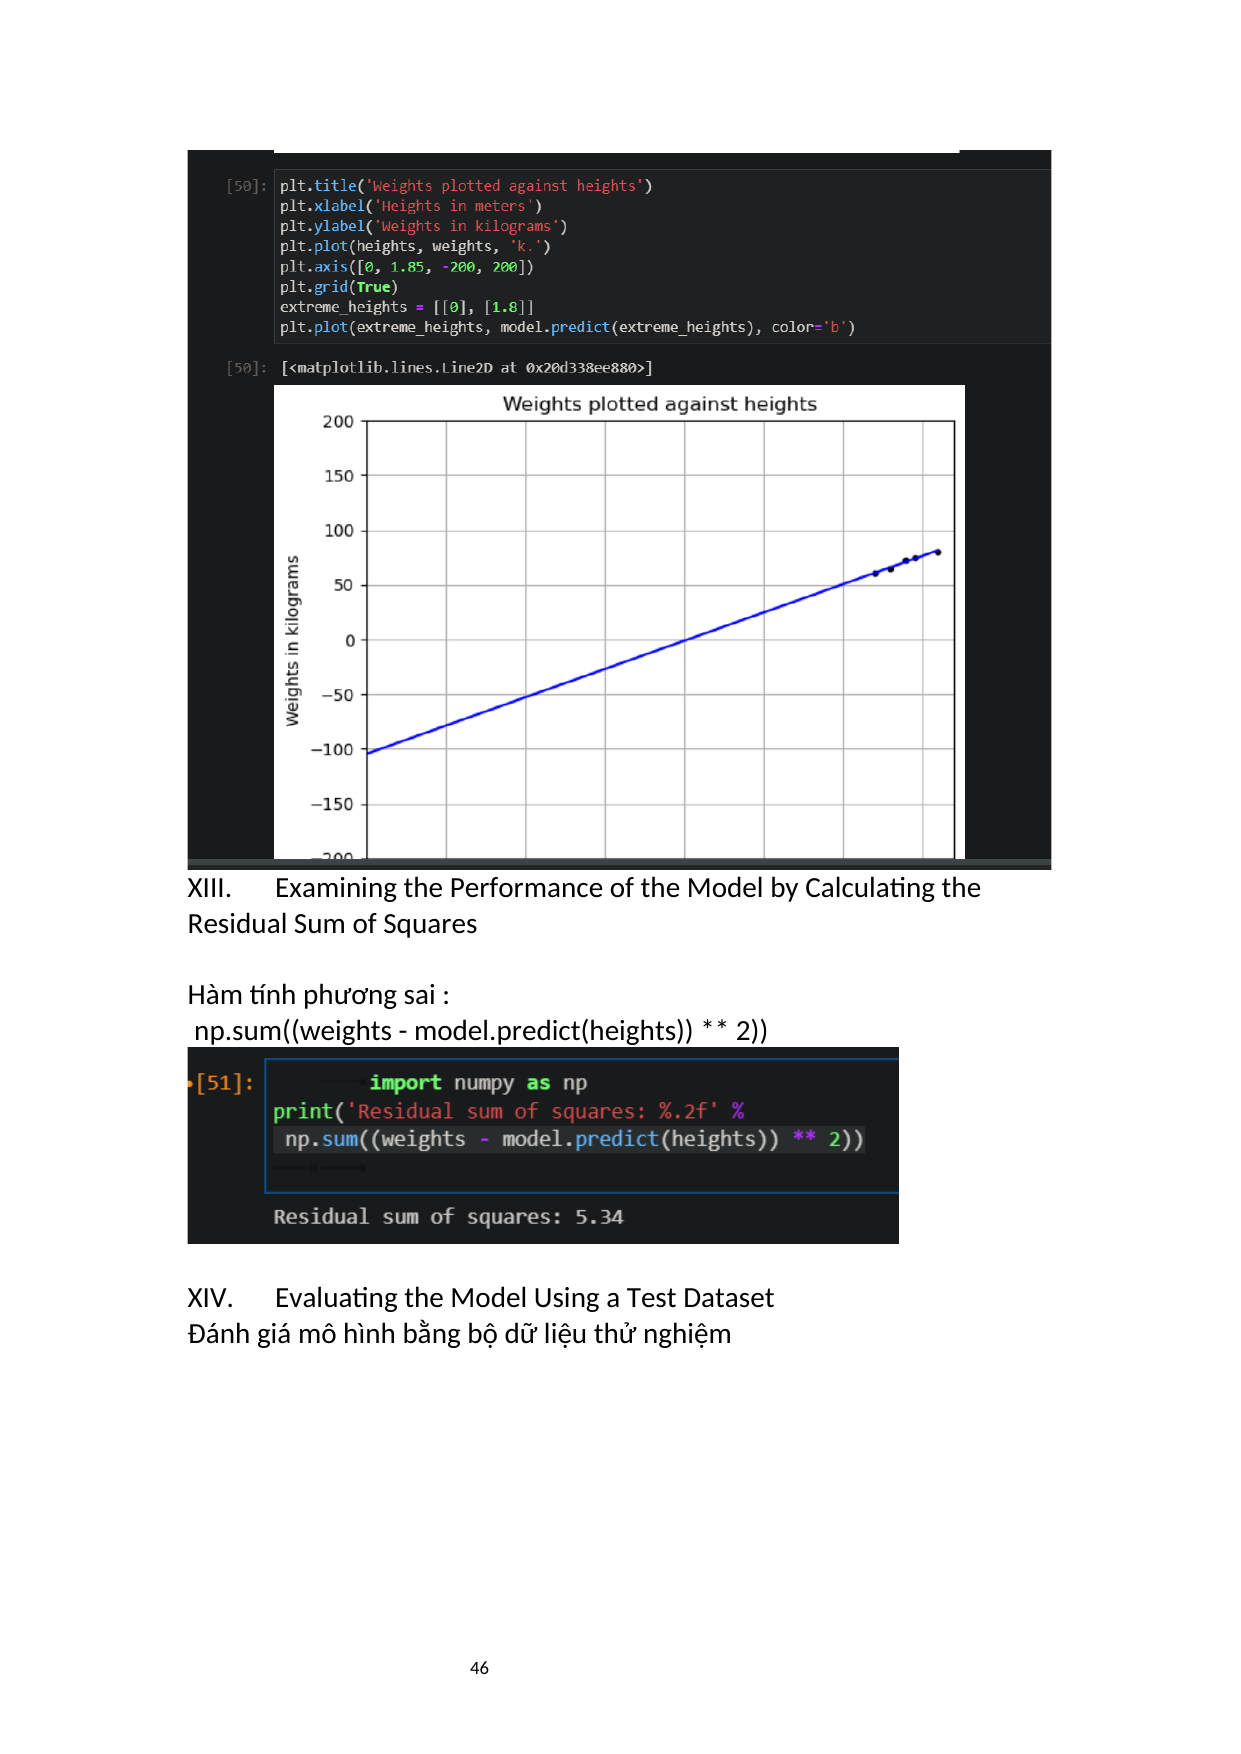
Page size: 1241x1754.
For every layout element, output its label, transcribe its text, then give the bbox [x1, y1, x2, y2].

list np.sum((weights - model.predict(heights)) ** 2)) [187, 1012, 1053, 1047]
list Examining the Performance of the Model by Calculating the Residual Sum of Squares [187, 869, 1053, 941]
picture [187, 150, 1052, 870]
list Hàm tính phương sai : [187, 976, 1053, 1012]
picture [187, 1047, 899, 1244]
list Đánh giá mô hình bằng bộ dữ liệu thử nghiệm [187, 1315, 1053, 1351]
list Evaluating the Model Using a Test Dataset [187, 1279, 1053, 1315]
